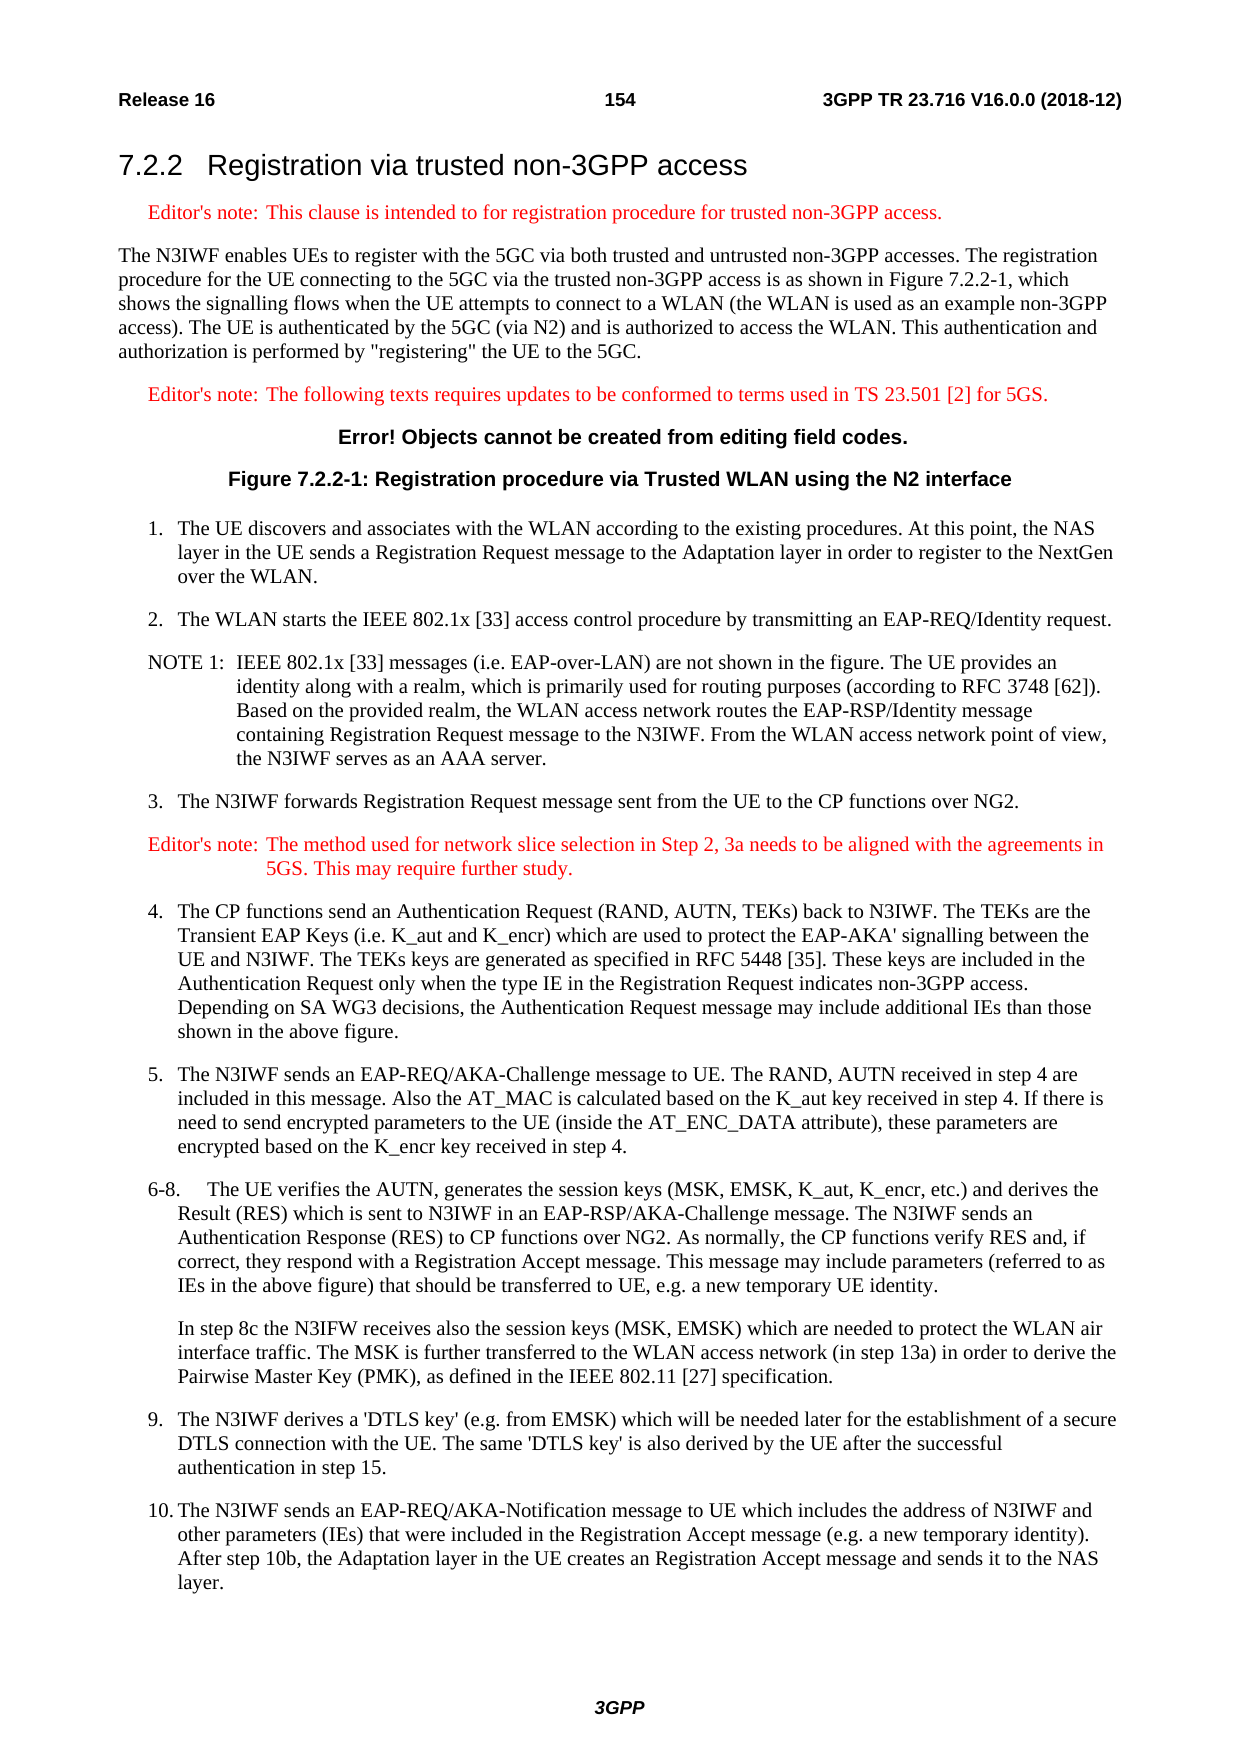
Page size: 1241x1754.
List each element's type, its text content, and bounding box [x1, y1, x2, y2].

text Editor's note: The method used for network slice selection in Step 2, 3a needs to be aligned with the agreements in 5GS. This may require further study. [148, 832, 1122, 880]
text Figure 7.2.2-1: Registration procedure via Trusted WLAN using the N2 interface [118, 467, 1122, 491]
text 6-8. The UE verifies the AUTN, generates the session keys (MSK, EMSK, K_aut, K_encr, etc.) and derives the Result (RES) which is sent to N3IWF in an EAP-RSP/AKA-Challenge message. The N3IWF sends an Authentication Response (RES) to CP functions over NG2. As normally, the CP functions verify RES and, if correct, they respond with a Registration Accept message. This message may include parameters (referred to as IEs in the above figure) that should be transferred to UE, e.g. a new temporary UE identity. [148, 1177, 1122, 1297]
text The N3IWF enables UEs to register with the 5GC via both trusted and untrusted non-3GPP accesses. The registration procedure for the UE connecting to the 5GC via the trusted non-3GPP access is as shown in Figure 7.2.2-1, which shows the signalling flows when the UE attempts to connect to a WLAN (the WLAN is used as an example non-3GPP access). The UE is authenticated by the 5GC (via N2) and is authorized to access the WLAN. This authentication and authorization is performed by "registering" the UE to the 5GC. [118, 243, 1122, 363]
text Error! Objects cannot be created from editing field codes. [118, 424, 1122, 448]
text 1. The UE discovers and associates with the WLAN according to the existing procedures. At this point, the NAS layer in the UE sends a Registration Request message to the Adaptation layer in order to register to the NextGen over the WLAN. [148, 516, 1122, 588]
text 3. The N3IWF forwards Registration Request message sent from the UE to the CP functions over NG2. [148, 789, 1122, 813]
text 4. The CP functions send an Authentication Request (RAND, AUTN, TEKs) back to N3IWF. The TEKs are the Transient EAP Keys (i.e. K_aut and K_encr) which are used to protect the EAP-AKA' signalling between the UE and N3IWF. The TEKs keys are generated as specified in RFC 5448 [35]. These keys are included in the Authentication Request only when the type IE in the Registration Request indicates non-3GPP access. Depending on SA WG3 decisions, the Authentication Request message may include additional IEs than those shown in the above figure. [148, 899, 1122, 1043]
text 9. The N3IWF derives a 'DTLS key' (e.g. from EMSK) which will be needed later for the establishment of a secure DTLS connection with the UE. The same 'DTLS key' is also derived by the UE after the successful authentication in step 15. [148, 1407, 1122, 1479]
text 10. The N3IWF sends an EAP-REQ/AKA-Notification message to UE which includes the address of N3IWF and other parameters (IEs) that were included in the Registration Accept message (e.g. a new temporary identity). After step 10b, the Adaptation layer in the UE creates an Registration Accept message and sends it to the NAS layer. [148, 1498, 1122, 1594]
text In step 8c the N3IFW receives also the session keys (MSK, EMSK) which are needed to protect the WLAN air interface traffic. The MSK is further transferred to the WLAN access network (in step 13a) in order to derive the Pairwise Master Key (PMK), as defined in the IEEE 802.11 [27] specification. [148, 1316, 1122, 1388]
text Editor's note: This clause is intended to for registration procedure for trusted non-3GPP access. [148, 200, 1122, 224]
text Editor's note: The following texts requires updates to be conformed to terms used in TS 23.501 [2] for 5GS. [148, 382, 1122, 406]
text 2. The WLAN starts the IEEE 802.1x [33] access control procedure by transmitting an EAP-REQ/Identity request. [148, 607, 1122, 631]
text 5. The N3IWF sends an EAP-REQ/AKA-Challenge message to UE. The RAND, AUTN received in step 4 are included in this message. Also the AT_MAC is calculated based on the K_aut key received in step 4. If there is need to send encrypted parameters to the UE (inside the AT_ENC_DATA attribute), these parameters are encrypted based on the K_encr key received in step 4. [148, 1062, 1122, 1158]
text NOTE 1: IEEE 802.1x [33] messages (i.e. EAP-over-LAN) are not shown in the figure. The UE provides an identity along with a realm, which is primarily used for routing purposes (according to RFC 3748 [62]). Based on the provided realm, the WLAN access network routes the EAP-RSP/Identity message containing Registration Request message to the N3IWF. From the WLAN access network point of view, the N3IWF serves as an AAA server. [148, 650, 1122, 770]
subtitle 7.2.2 Registration via trusted non-3GPP access [118, 147, 1122, 181]
